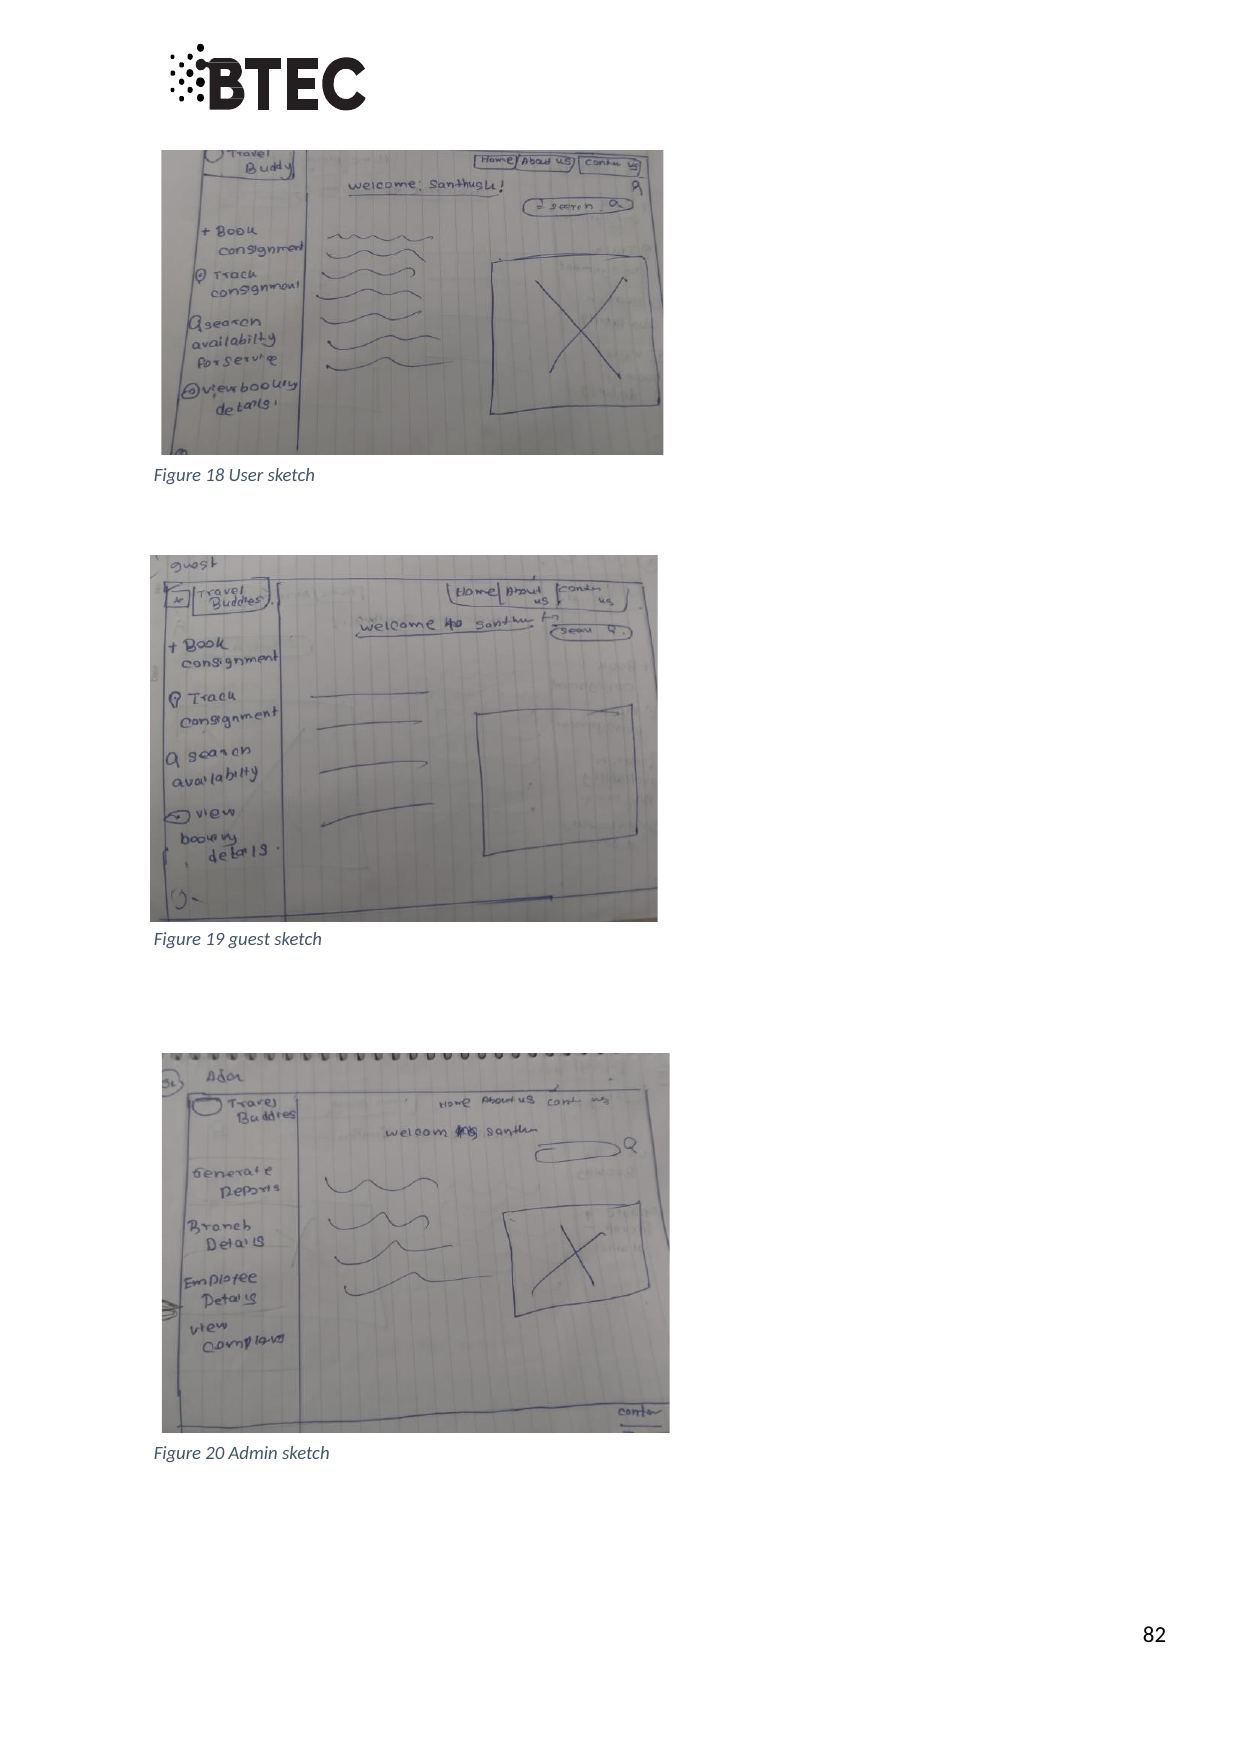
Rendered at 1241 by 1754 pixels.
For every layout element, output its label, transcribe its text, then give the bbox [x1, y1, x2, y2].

text Figure 19 guest sketch [153, 927, 1166, 950]
picture [161, 150, 664, 455]
text Figure 20 Admin sketch [153, 1441, 1166, 1464]
picture [161, 1053, 670, 1433]
picture [255, 80, 318, 110]
picture [150, 555, 658, 922]
text Figure 18 User sketch [153, 463, 1166, 486]
